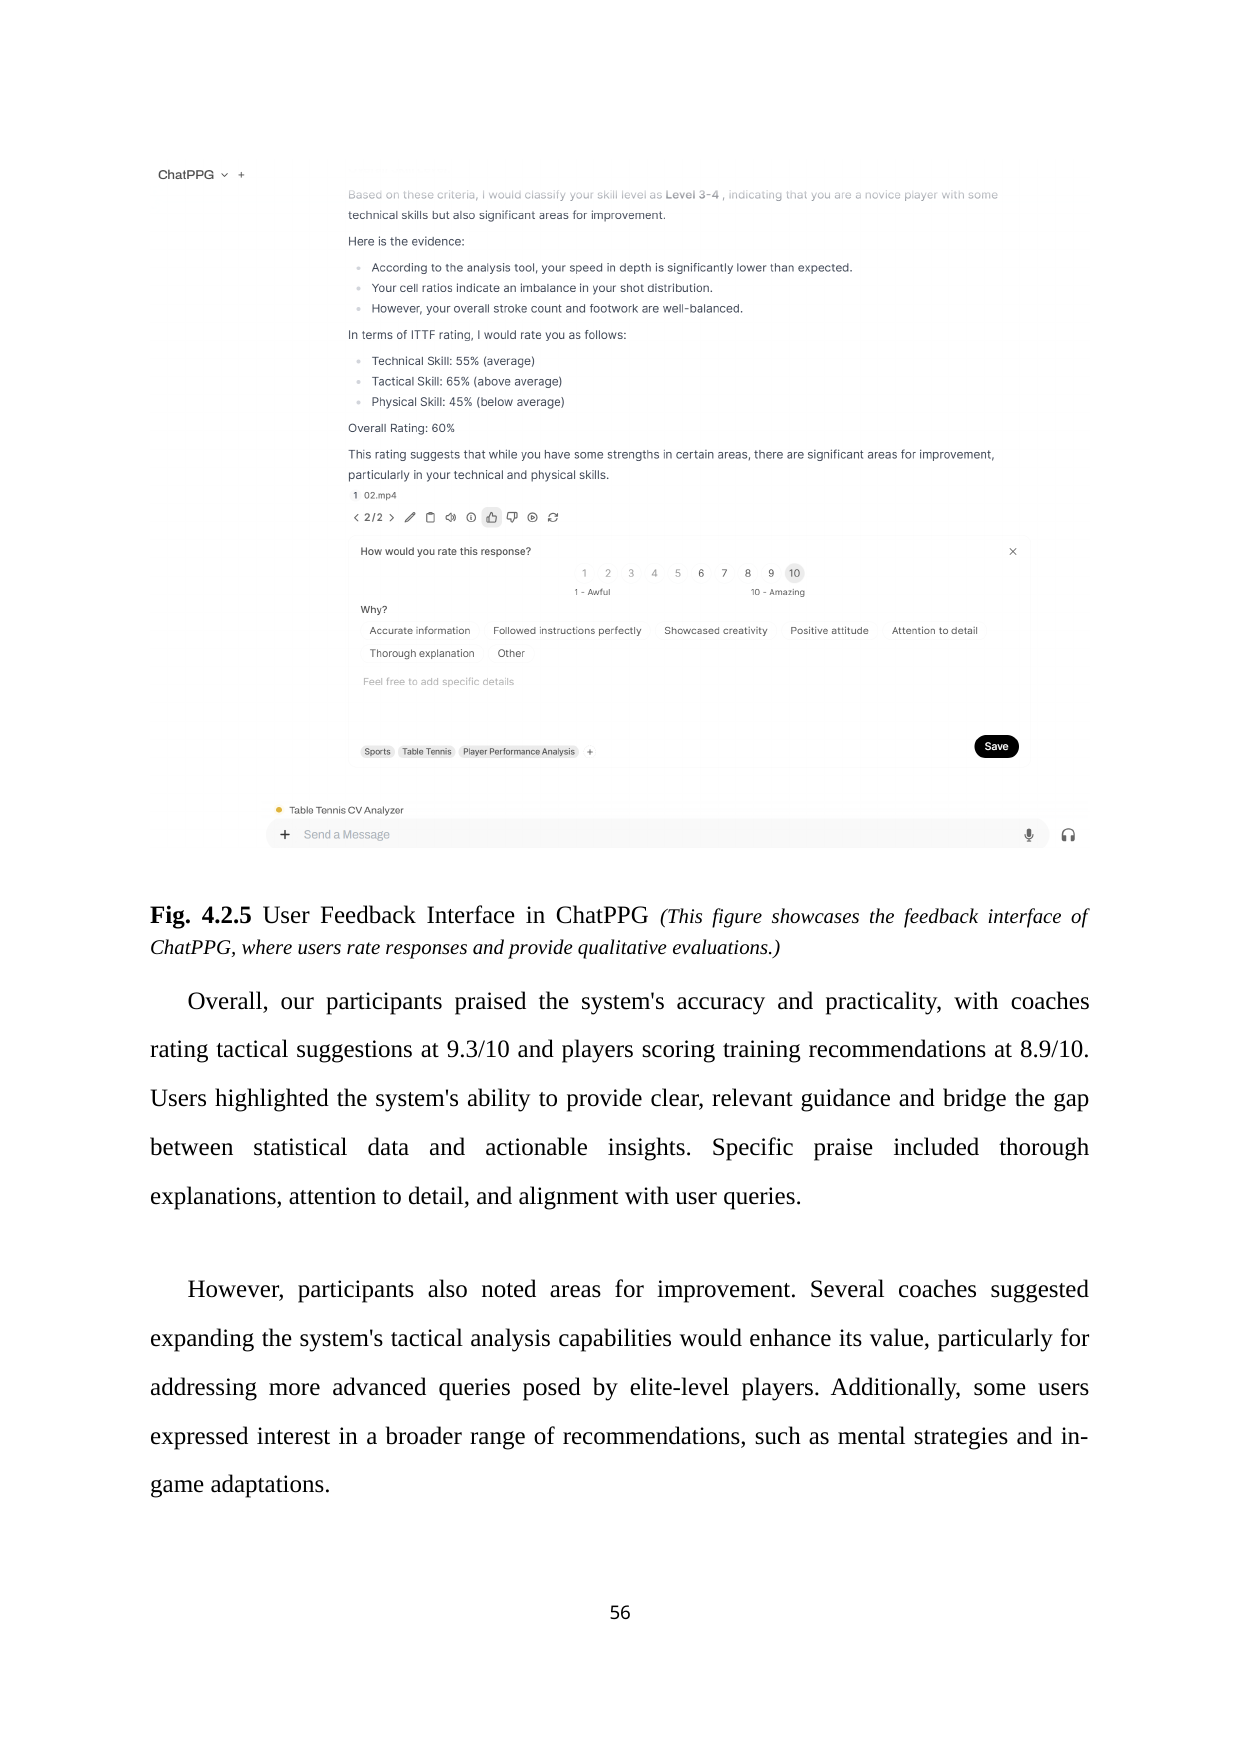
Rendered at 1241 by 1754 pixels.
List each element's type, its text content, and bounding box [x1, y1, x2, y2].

list Fig. 4.2.5 User Feedback Interface in ChatPPG (This figure showcases the feedback interface of ChatPPG, where users rate responses and provide qualitative evaluations.) [150, 898, 1090, 963]
picture [150, 159, 1091, 848]
text However, participants also noted areas for improvement. Several coaches suggested expanding the system's tactical analysis capabilities would enhance its value, particularly for addressing more advanced queries posed by elite-level players. Additionally, some users expressed interest in a broader range of recommendations, such as mental strategies and in-game adaptations. [150, 1273, 1090, 1500]
text Overall, our participants praised the system's accuracy and practicality, with coaches rating tactical suggestions at 9.3/10 and players scoring training recommendations at 8.9/10. Users highlighted the system's ability to provide clear, relevant guidance and bridge the gap between statistical data and actionable insights. Specific praise included thorough explanations, attention to detail, and alignment with user queries. [150, 984, 1090, 1211]
